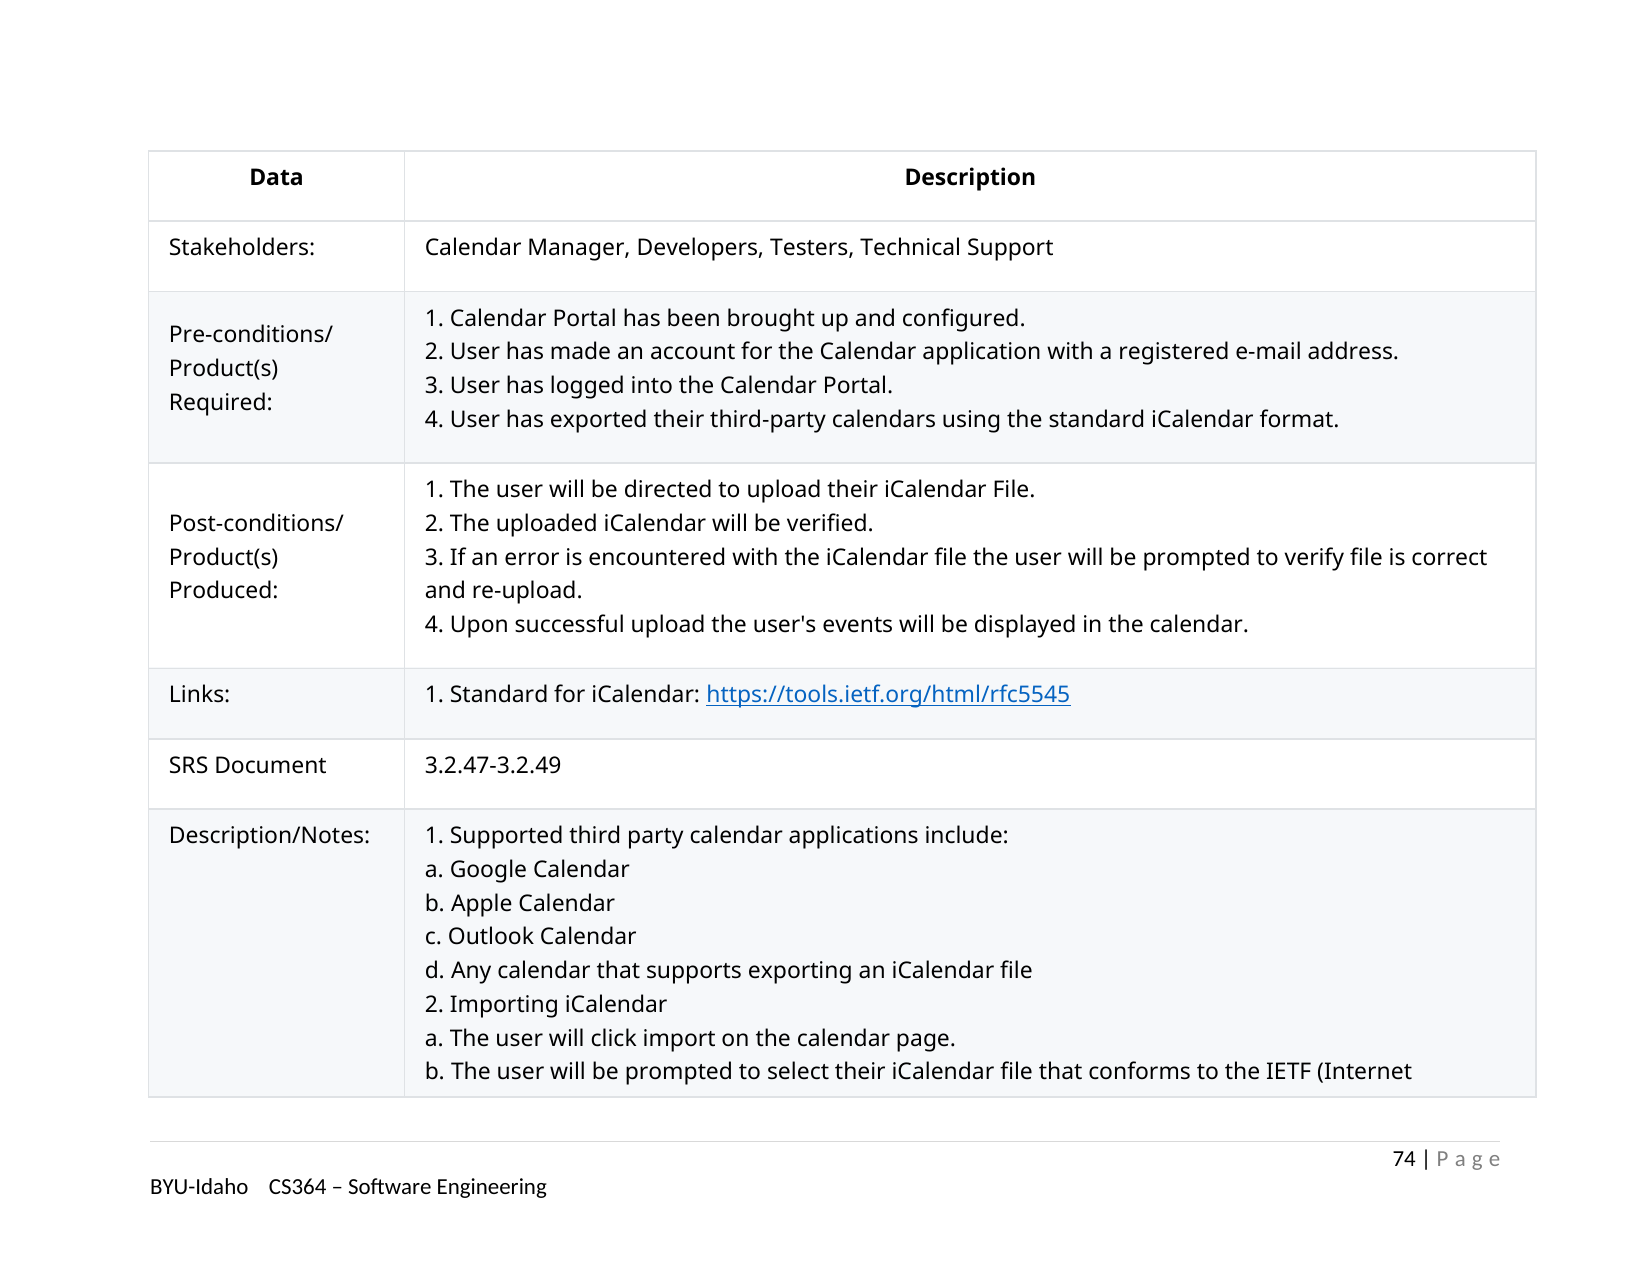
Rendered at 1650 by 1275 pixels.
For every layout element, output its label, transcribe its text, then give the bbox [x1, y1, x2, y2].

table_cell Description/Notes: [149, 810, 404, 1096]
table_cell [405, 810, 1535, 1096]
table_cell Links: [149, 669, 404, 738]
table_cell Calendar Manager, Developers, Testers, Technical Support [405, 222, 1535, 291]
table_header Description [405, 152, 1535, 220]
table_cell SRS Document [149, 740, 404, 808]
table_cell 1. Standard for iCalendar: https://tools.ietf.org/html/rfc5545 [405, 669, 1535, 738]
table_header Data [149, 152, 404, 220]
table_cell 1. Calendar Portal has been brought up and configured. 2. User has made an account for the Calendar application with a registered e-mail address. 3. User has logged into the Calendar Portal. 4. User has exported their third-party calendars using the standard iCalendar format. [405, 292, 1535, 462]
table_cell 3.2.47-3.2.49 [405, 740, 1535, 808]
table_cell 1. The user will be directed to upload their iCalendar File. 2. The uploaded iCalendar will be verified. 3. If an error is encountered with the iCalendar file the user will be prompted to verify file is correct and re-upload. 4. Upon successful upload the user's events will be displayed in the calendar. [405, 464, 1535, 667]
table_cell Stakeholders: [149, 222, 404, 291]
table_cell Pre-conditions/Product(s) Required: [149, 292, 404, 462]
table_cell Post-conditions/Product(s) Produced: [149, 464, 404, 667]
